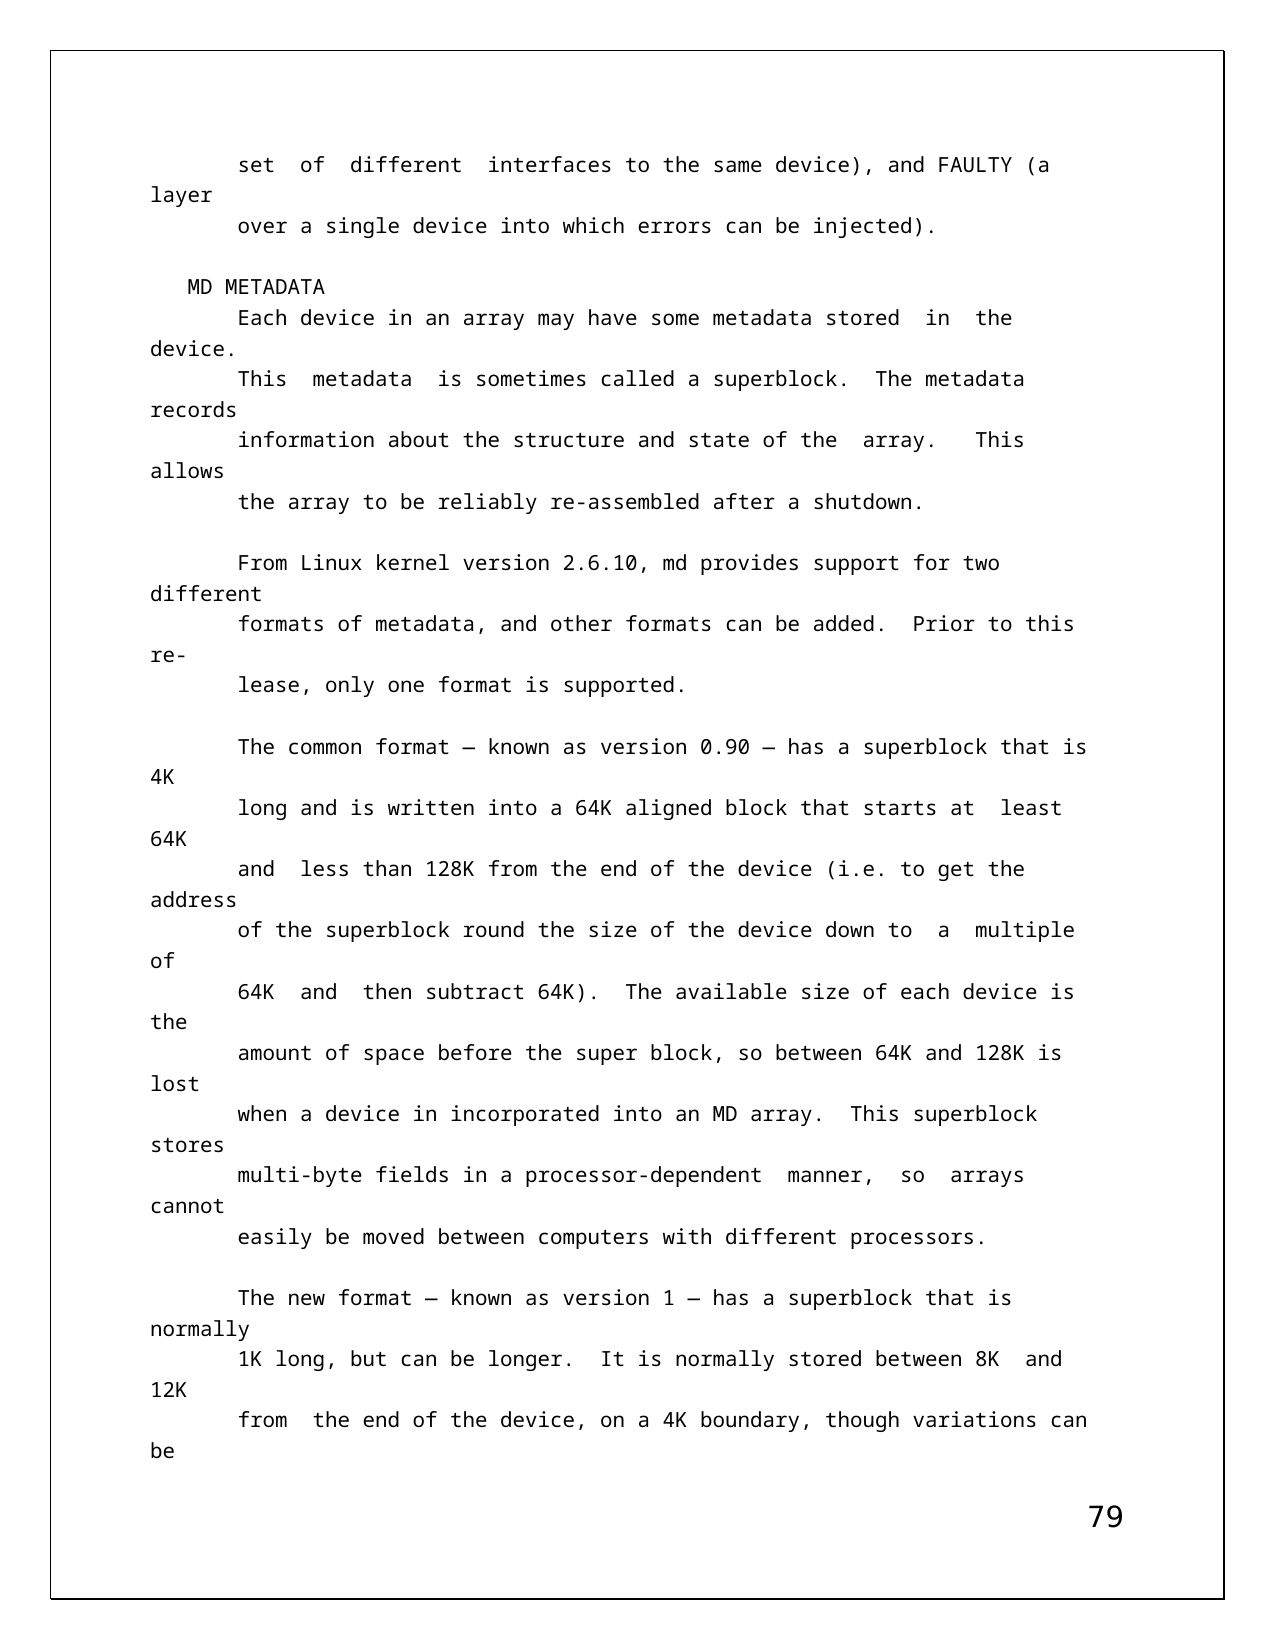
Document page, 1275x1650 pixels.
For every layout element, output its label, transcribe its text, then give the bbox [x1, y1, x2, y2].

text formats of metadata, and other formats can be added. Prior to this re‐ [150, 609, 1124, 668]
text Each device in an array may have some metadata stored in the device. [150, 303, 1124, 362]
text and less than 128K from the end of the device (i.e. to get the address [150, 854, 1124, 913]
text 1K long, but can be longer. It is normally stored between 8K and 12K [150, 1344, 1124, 1403]
text over a single device into which errors can be injected). [150, 211, 1124, 240]
text easily be moved between computers with different processors. [150, 1222, 1124, 1250]
text This metadata is sometimes called a superblock. The metadata records [150, 364, 1124, 423]
text MD METADATA [150, 272, 1124, 301]
text from the end of the device, on a 4K boundary, though variations can be [150, 1406, 1124, 1465]
text multi-byte fields in a processor-dependent manner, so arrays cannot [150, 1161, 1124, 1220]
text when a device in incorporated into an MD array. This superblock stores [150, 1099, 1124, 1158]
text information about the structure and state of the array. This allows [150, 426, 1124, 485]
text amount of space before the super block, so between 64K and 128K is lost [150, 1038, 1124, 1097]
text long and is written into a 64K aligned block that starts at least 64K [150, 793, 1124, 852]
text The common format — known as version 0.90 — has a superblock that is 4K [150, 732, 1124, 791]
text the array to be reliably re-assembled after a shutdown. [150, 487, 1124, 515]
text of the superblock round the size of the device down to a multiple of [150, 916, 1124, 975]
text lease, only one format is supported. [150, 671, 1124, 699]
text The new format — known as version 1 — has a superblock that is normally [150, 1283, 1124, 1342]
text From Linux kernel version 2.6.10, md provides support for two different [150, 548, 1124, 607]
text set of different interfaces to the same device), and FAULTY (a layer [150, 150, 1124, 209]
text 64K and then subtract 64K). The available size of each device is the [150, 977, 1124, 1036]
